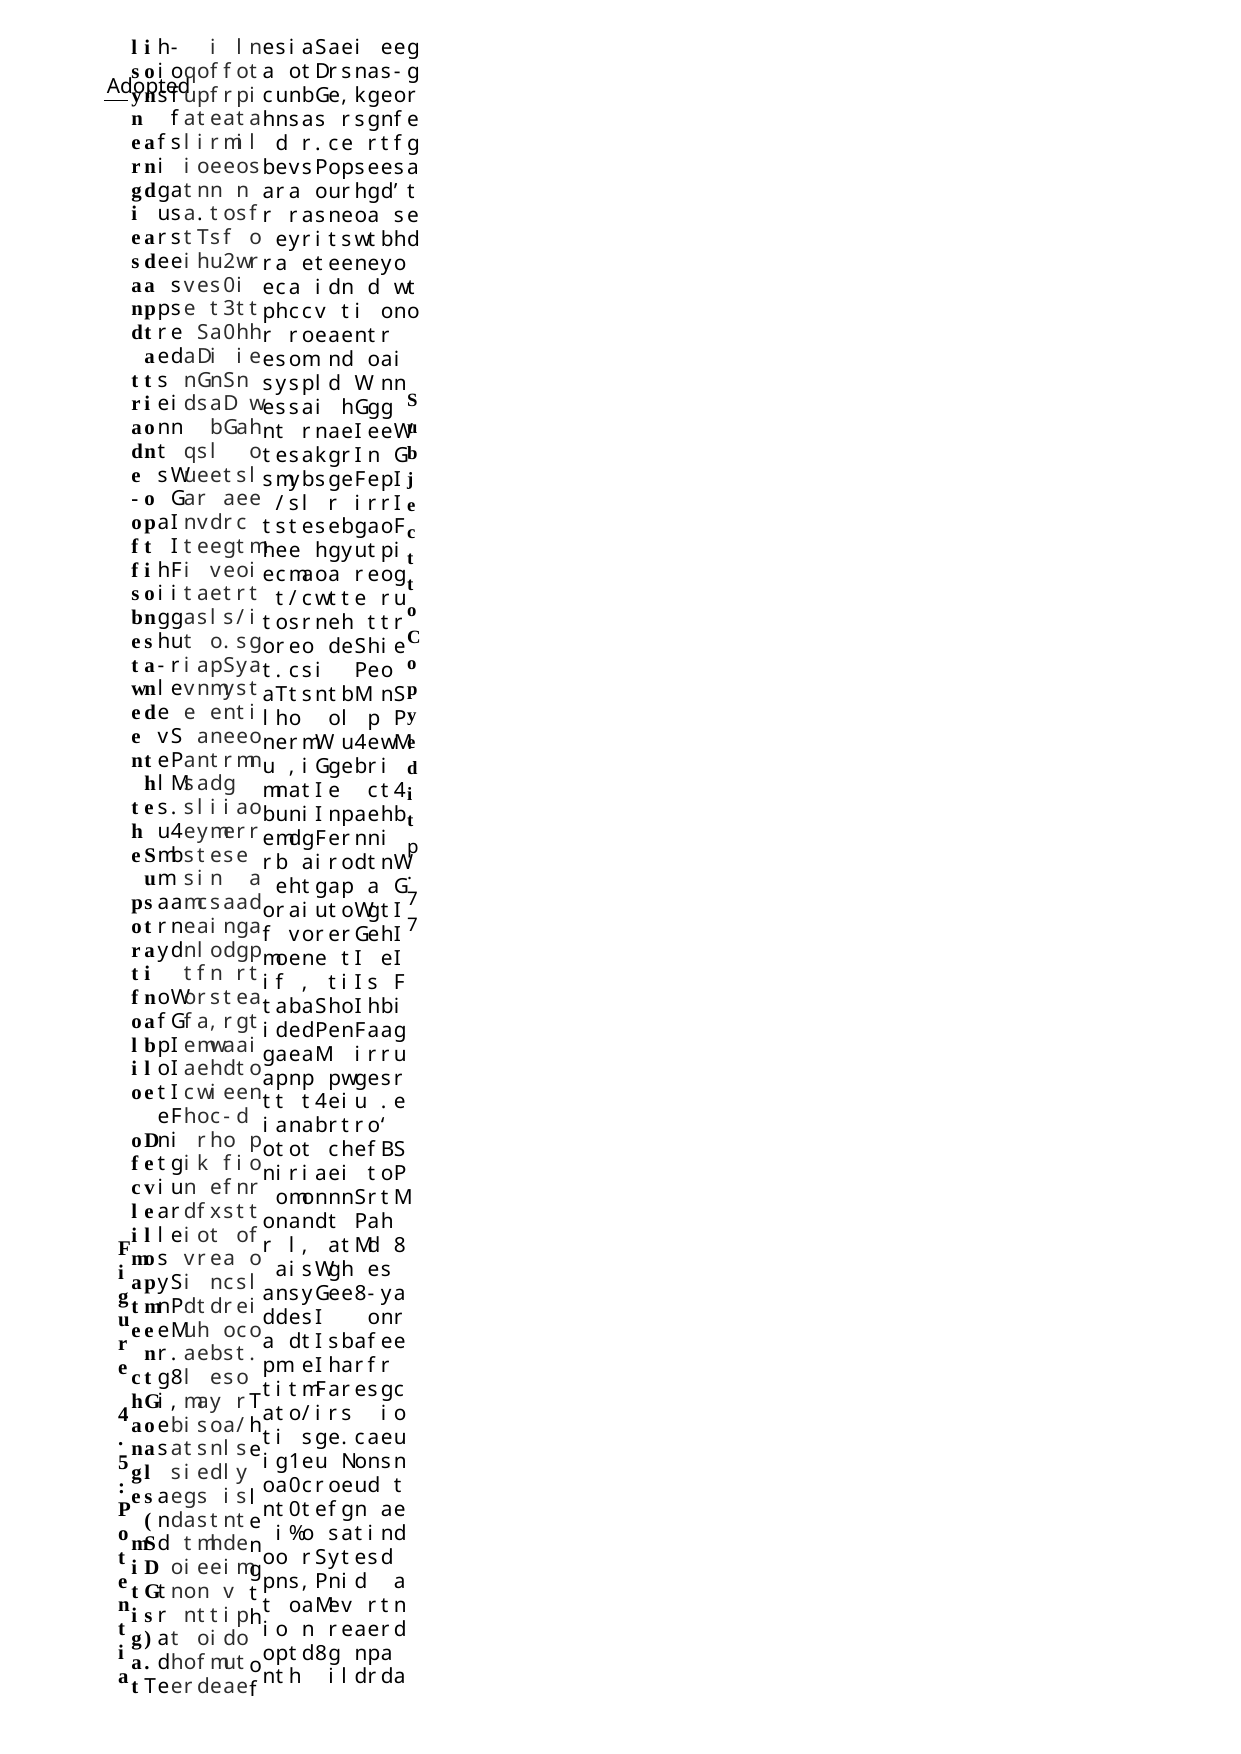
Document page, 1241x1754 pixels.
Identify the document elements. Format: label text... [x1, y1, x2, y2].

table_header Adopted [104, 71, 128, 100]
